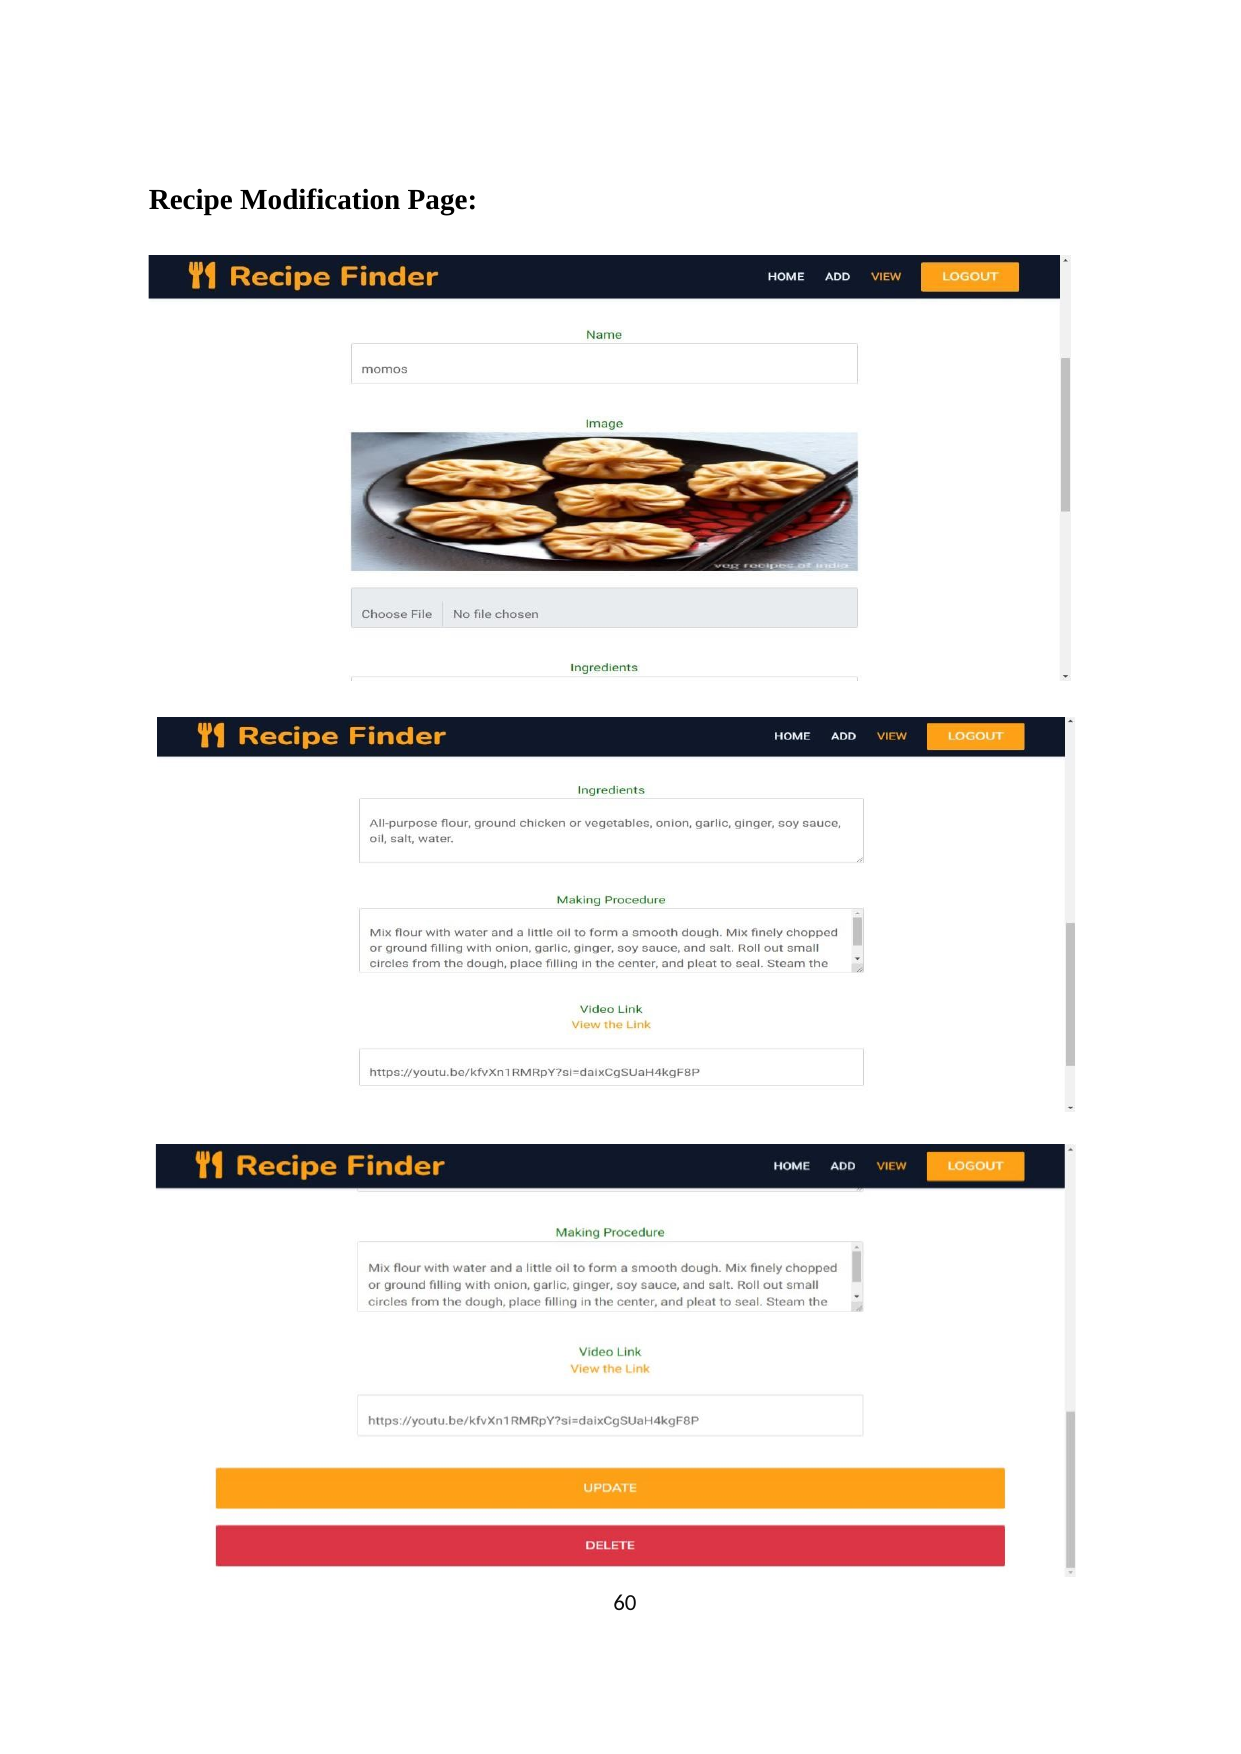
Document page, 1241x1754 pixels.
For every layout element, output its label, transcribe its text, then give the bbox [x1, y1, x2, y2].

picture [157, 717, 1075, 1112]
picture [155, 1144, 1076, 1577]
picture [148, 255, 1071, 681]
text Recipe Modification Page: [148, 182, 1101, 215]
